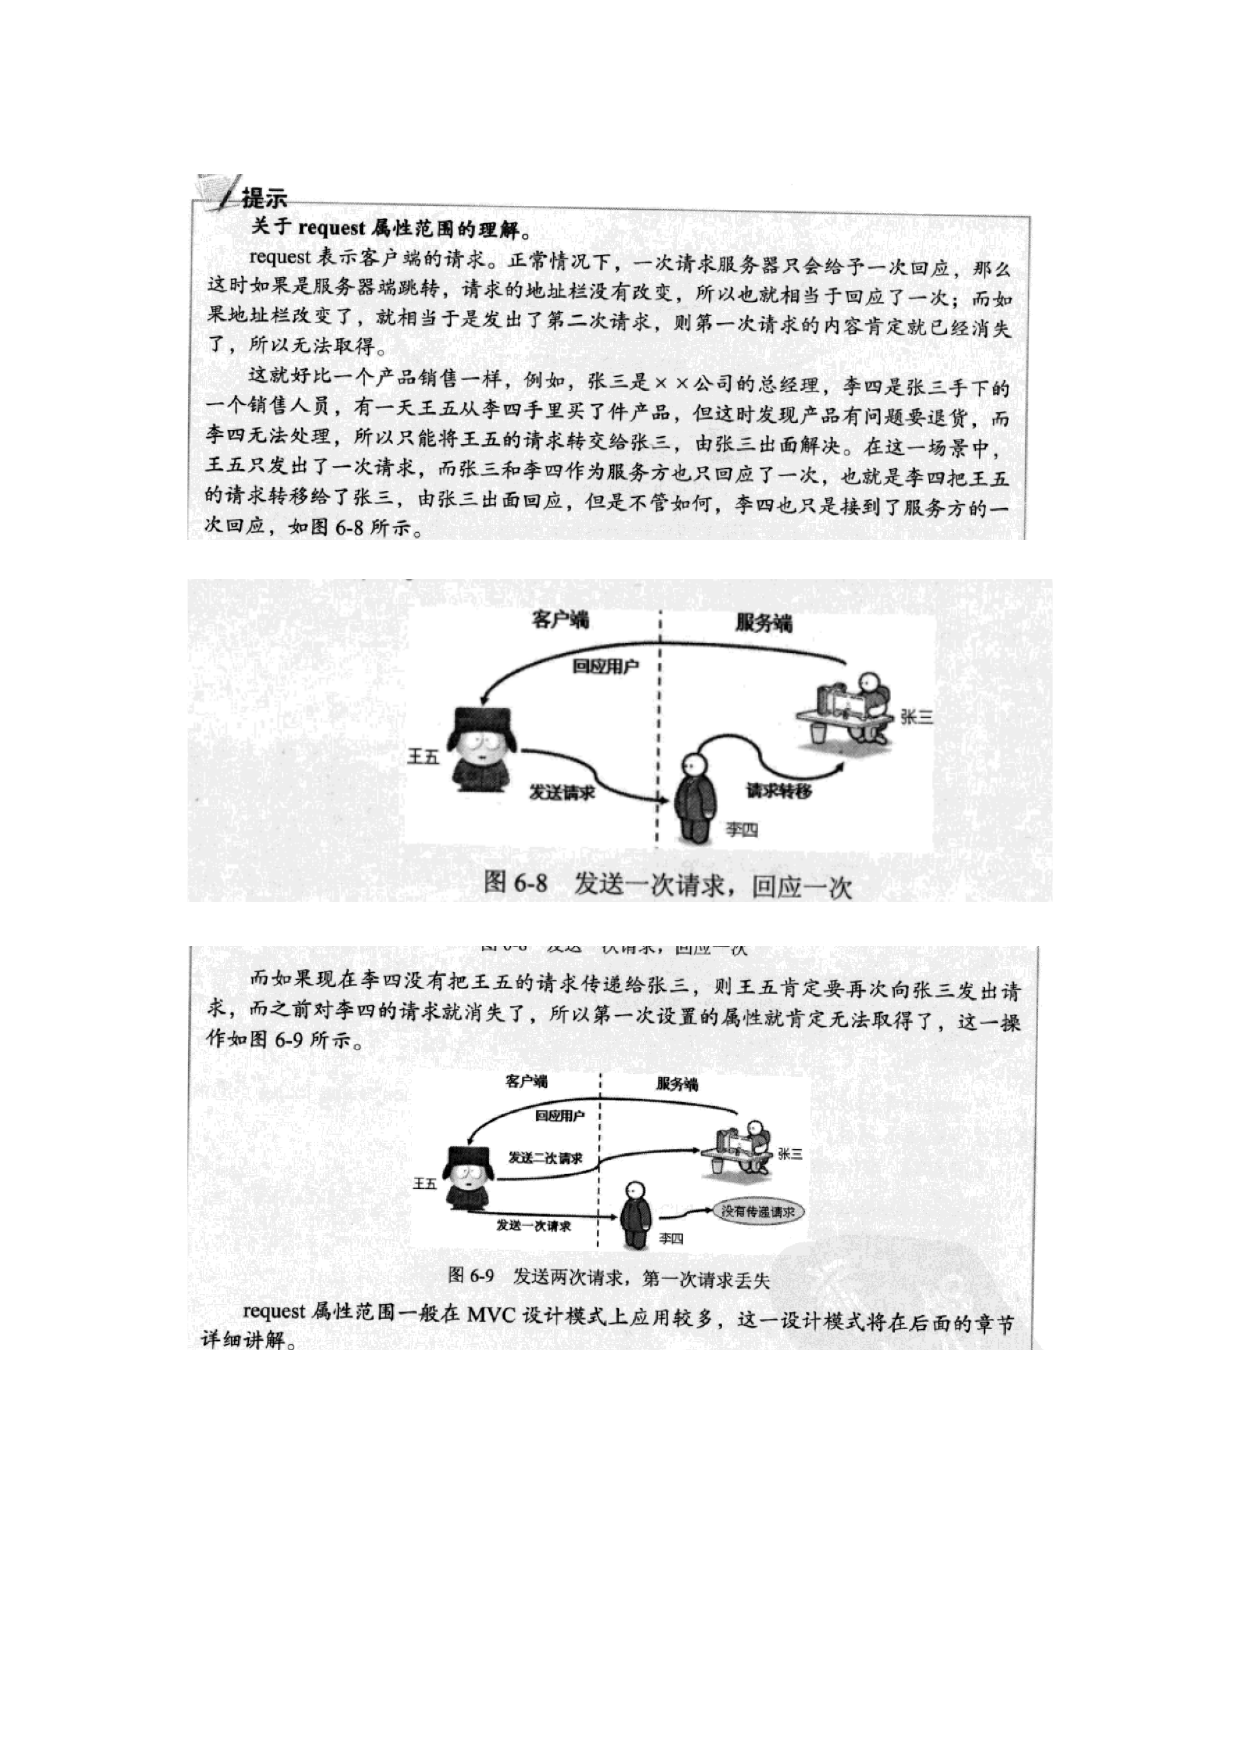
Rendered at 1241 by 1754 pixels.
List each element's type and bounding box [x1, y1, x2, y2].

picture [187, 174, 1053, 540]
picture [187, 579, 1053, 902]
picture [187, 946, 1053, 1350]
